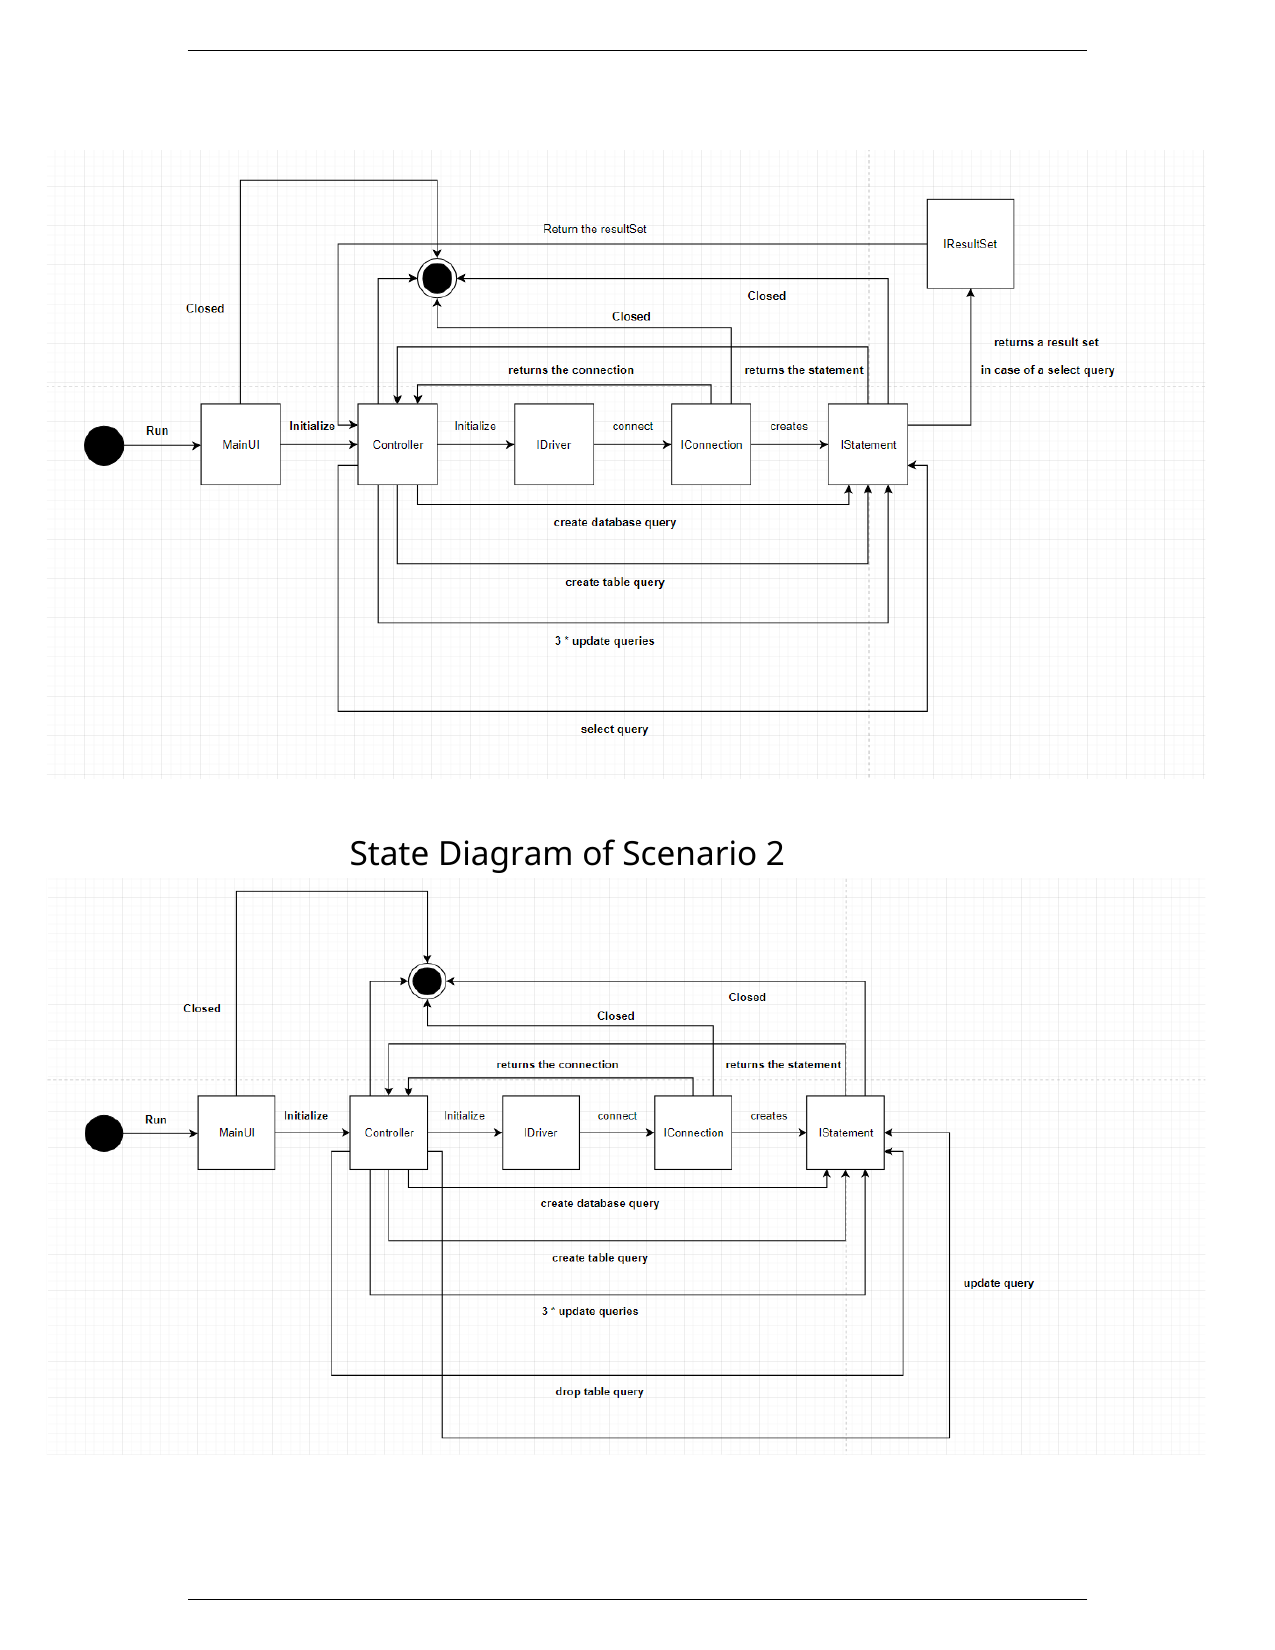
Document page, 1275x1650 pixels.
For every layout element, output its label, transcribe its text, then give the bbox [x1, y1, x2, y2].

picture [46, 150, 1206, 779]
picture [46, 878, 1206, 1455]
list State Diagram of Scenario 2 [47, 829, 1087, 875]
